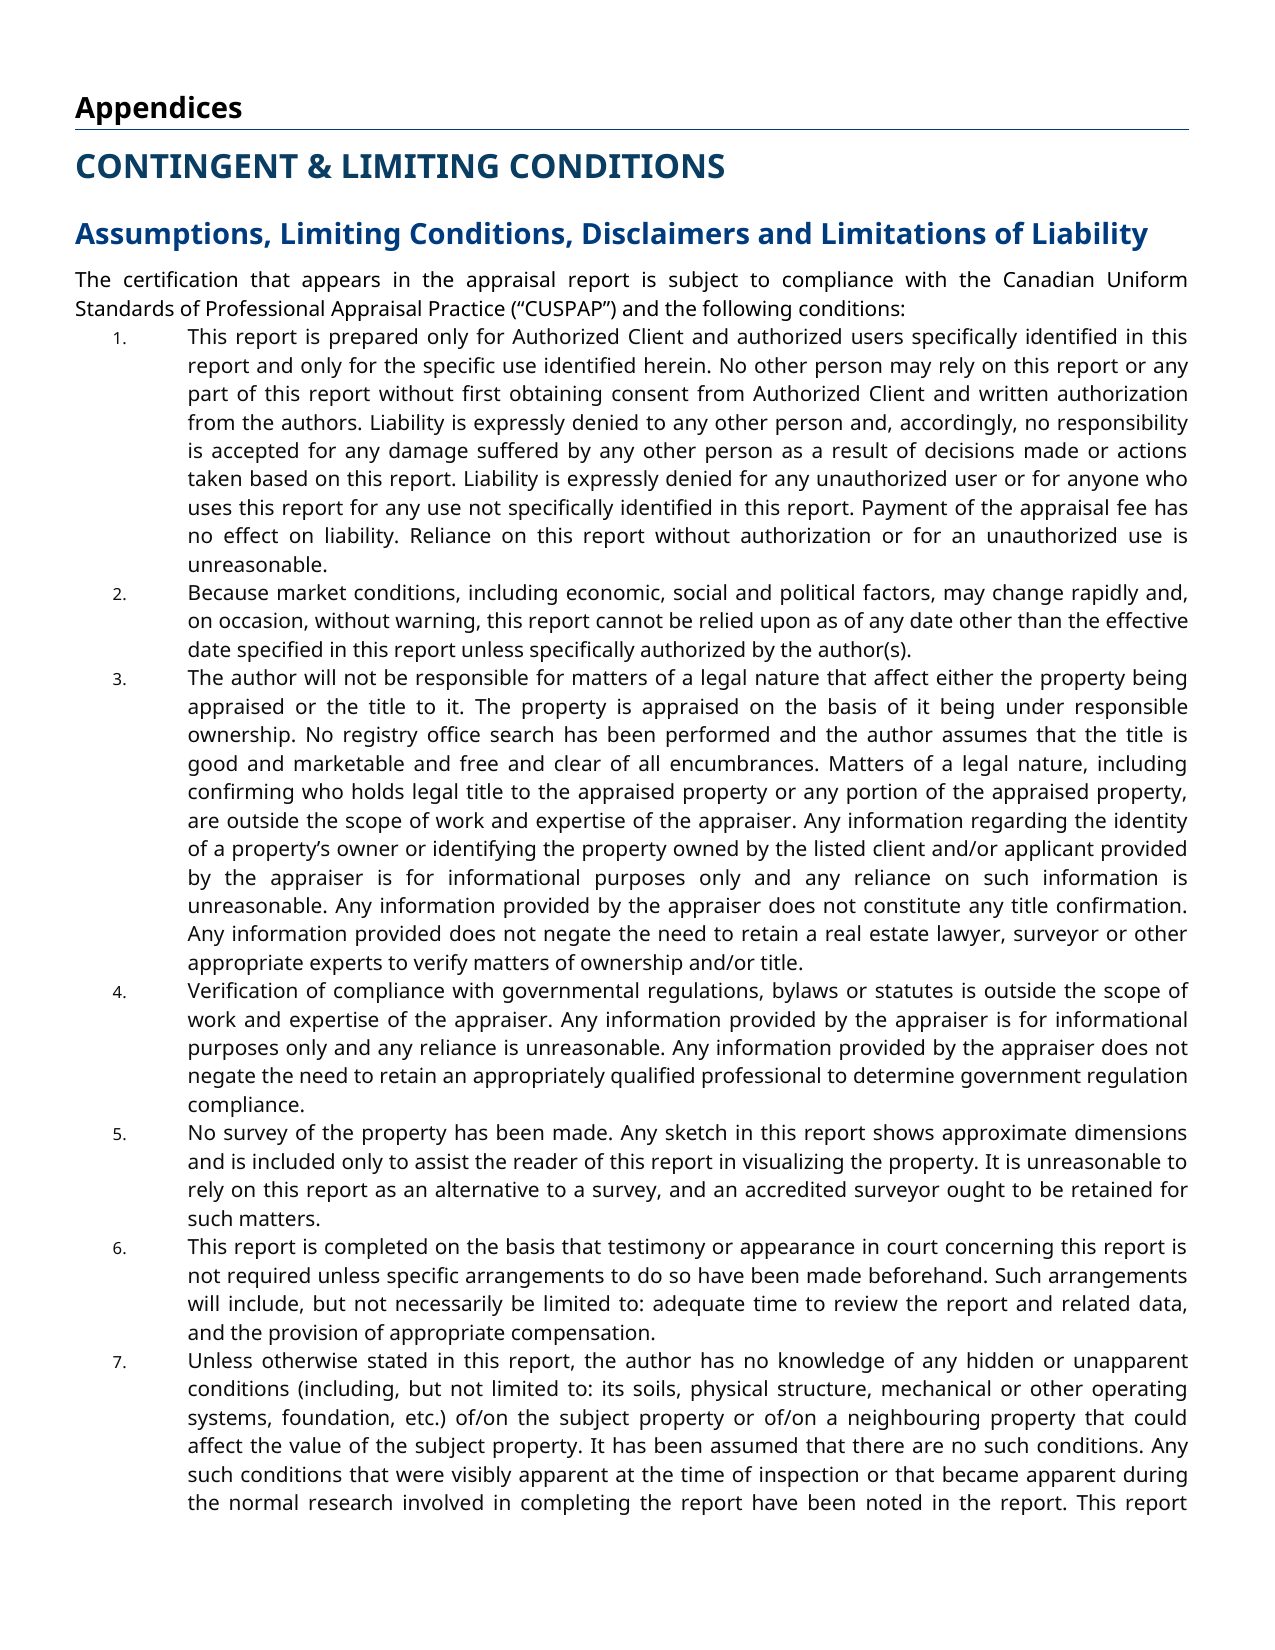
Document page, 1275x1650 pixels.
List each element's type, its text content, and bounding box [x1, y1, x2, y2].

list Verification of compliance with governmental regulations, bylaws or statutes is outside the scope of work and expertise of the appraiser. Any information provided by the appraiser is for informational purposes only and any reliance is unreasonable. Any information provided by the appraiser does not negate the need to retain an appropriately qualified professional to determine government regulation compliance. [112, 976, 1189, 1118]
list Because market conditions, including economic, social and political factors, may change rapidly and, on occasion, without warning, this report cannot be relied upon as of any date other than the effective date specified in this report unless specifically authorized by the author(s). [112, 578, 1189, 663]
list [112, 1346, 1189, 1517]
text Appendices [75, 87, 1189, 129]
list This report is prepared only for Authorized Client and authorized users specifically identified in this report and only for the specific use identified herein. No other person may rely on this report or any part of this report without first obtaining consent from Authorized Client and written authorization from the authors. Liability is expressly denied to any other person and, accordingly, no responsibility is accepted for any damage suffered by any other person as a result of decisions made or actions taken based on this report. Liability is expressly denied for any unauthorized user or for anyone who uses this report for any use not specifically identified in this report. Payment of the appraisal fee has no effect on liability. Reliance on this report without authorization or for an unauthorized use is unreasonable. [112, 322, 1189, 578]
list No survey of the property has been made. Any sketch in this report shows approximate dimensions and is included only to assist the reader of this report in visualizing the property. It is unreasonable to rely on this report as an alternative to a survey, and an accredited surveyor ought to be retained for such matters. [112, 1118, 1189, 1232]
text The certification that appears in the appraisal report is subject to compliance with the Canadian Uniform Standards of Professional Appraisal Practice (“CUSPAP”) and the following conditions: [75, 265, 1189, 322]
list The author will not be responsible for matters of a legal nature that affect either the property being appraised or the title to it. The property is appraised on the basis of it being under responsible ownership. No registry office search has been performed and the author assumes that the title is good and marketable and free and clear of all encumbrances. Matters of a legal nature, including confirming who holds legal title to the appraised property or any portion of the appraised property, are outside the scope of work and expertise of the appraiser. Any information regarding the identity of a property’s owner or identifying the property owned by the listed client and/or applicant provided by the appraiser is for informational purposes only and any reliance on such information is unreasonable. Any information provided by the appraiser does not constitute any title confirmation. Any information provided does not negate the need to retain a real estate lawyer, surveyor or other appropriate experts to verify matters of ownership and/or title. [112, 663, 1189, 976]
list This report is completed on the basis that testimony or appearance in court concerning this report is not required unless specific arrangements to do so have been made beforehand. Such arrangements will include, but not necessarily be limited to: adequate time to review the report and related data, and the provision of appropriate compensation. [112, 1232, 1189, 1346]
text Contingent & Limiting Conditions [75, 143, 1200, 188]
text Assumptions, Limiting Conditions, Disclaimers and Limitations of Liability [75, 213, 1200, 253]
